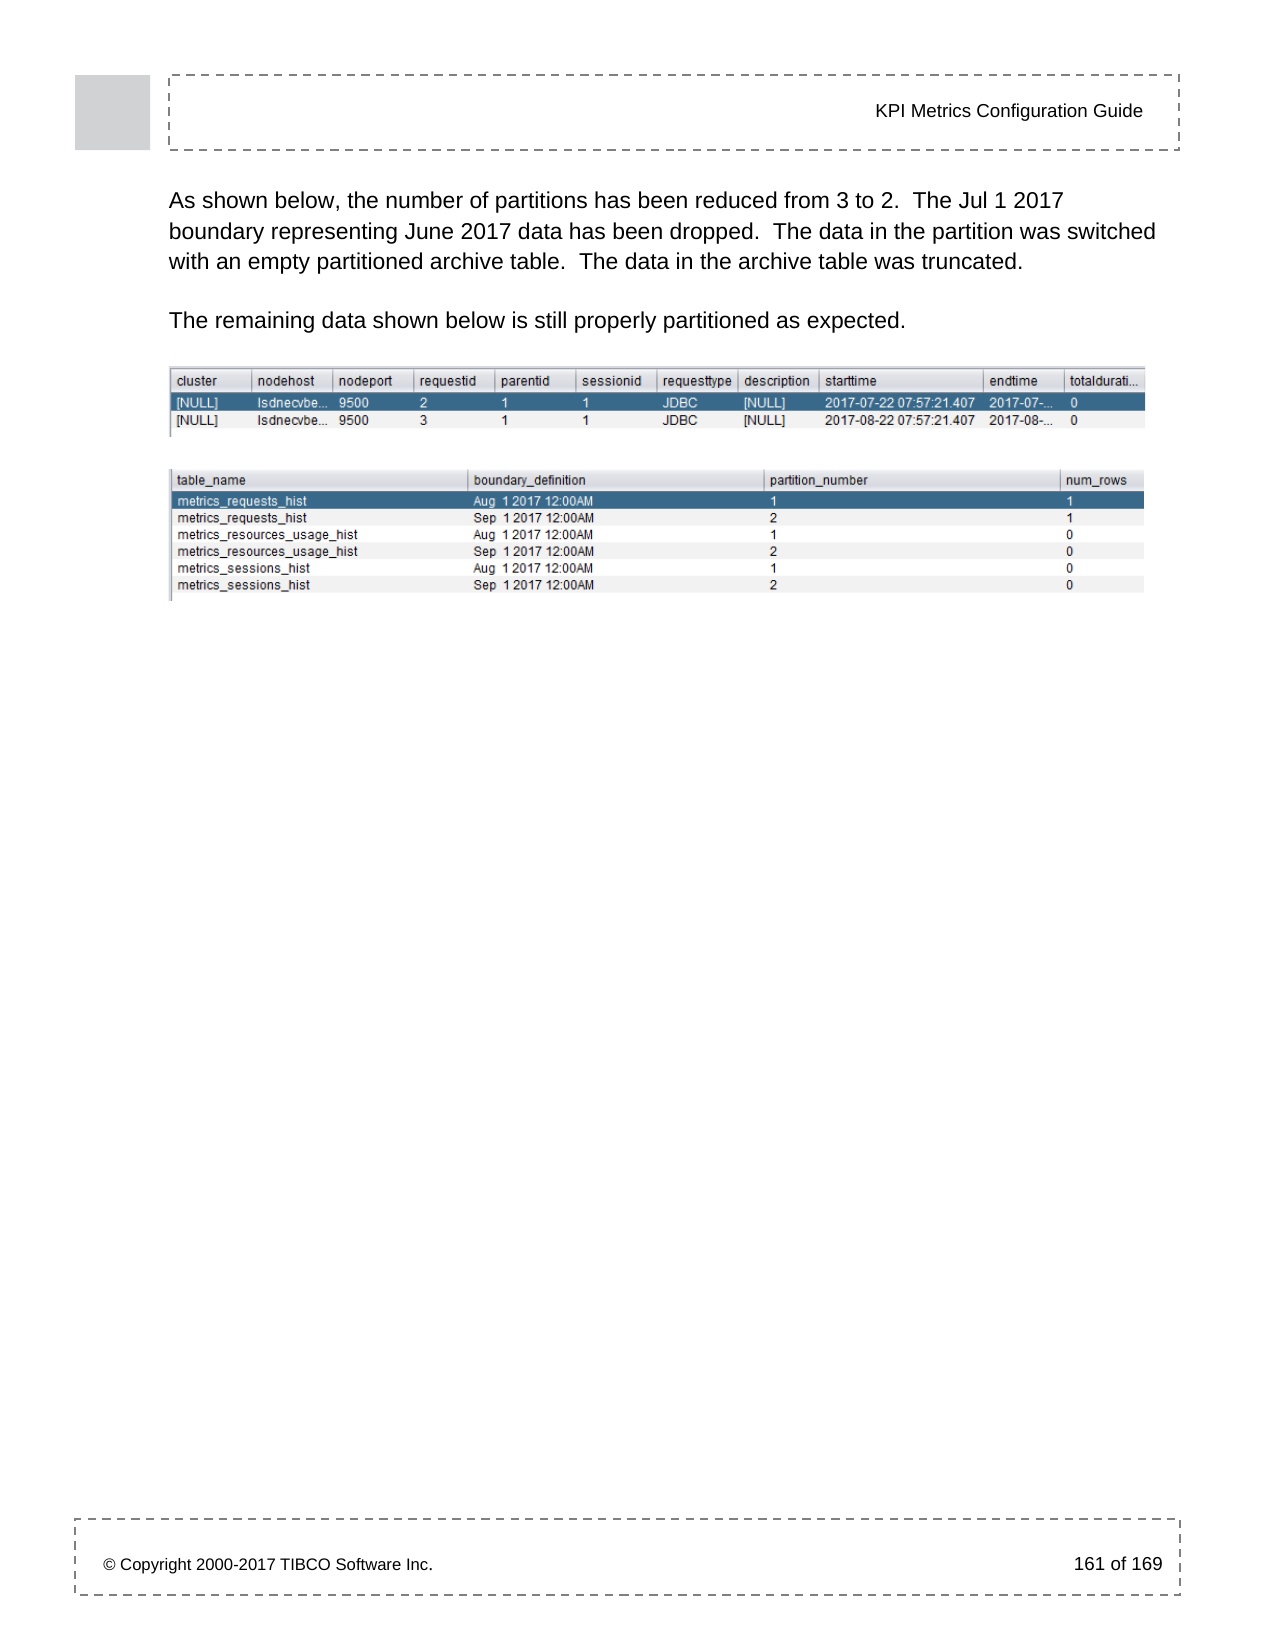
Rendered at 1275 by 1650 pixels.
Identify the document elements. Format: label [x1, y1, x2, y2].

picture [168, 469, 1144, 601]
picture [168, 366, 1146, 437]
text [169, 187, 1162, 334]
